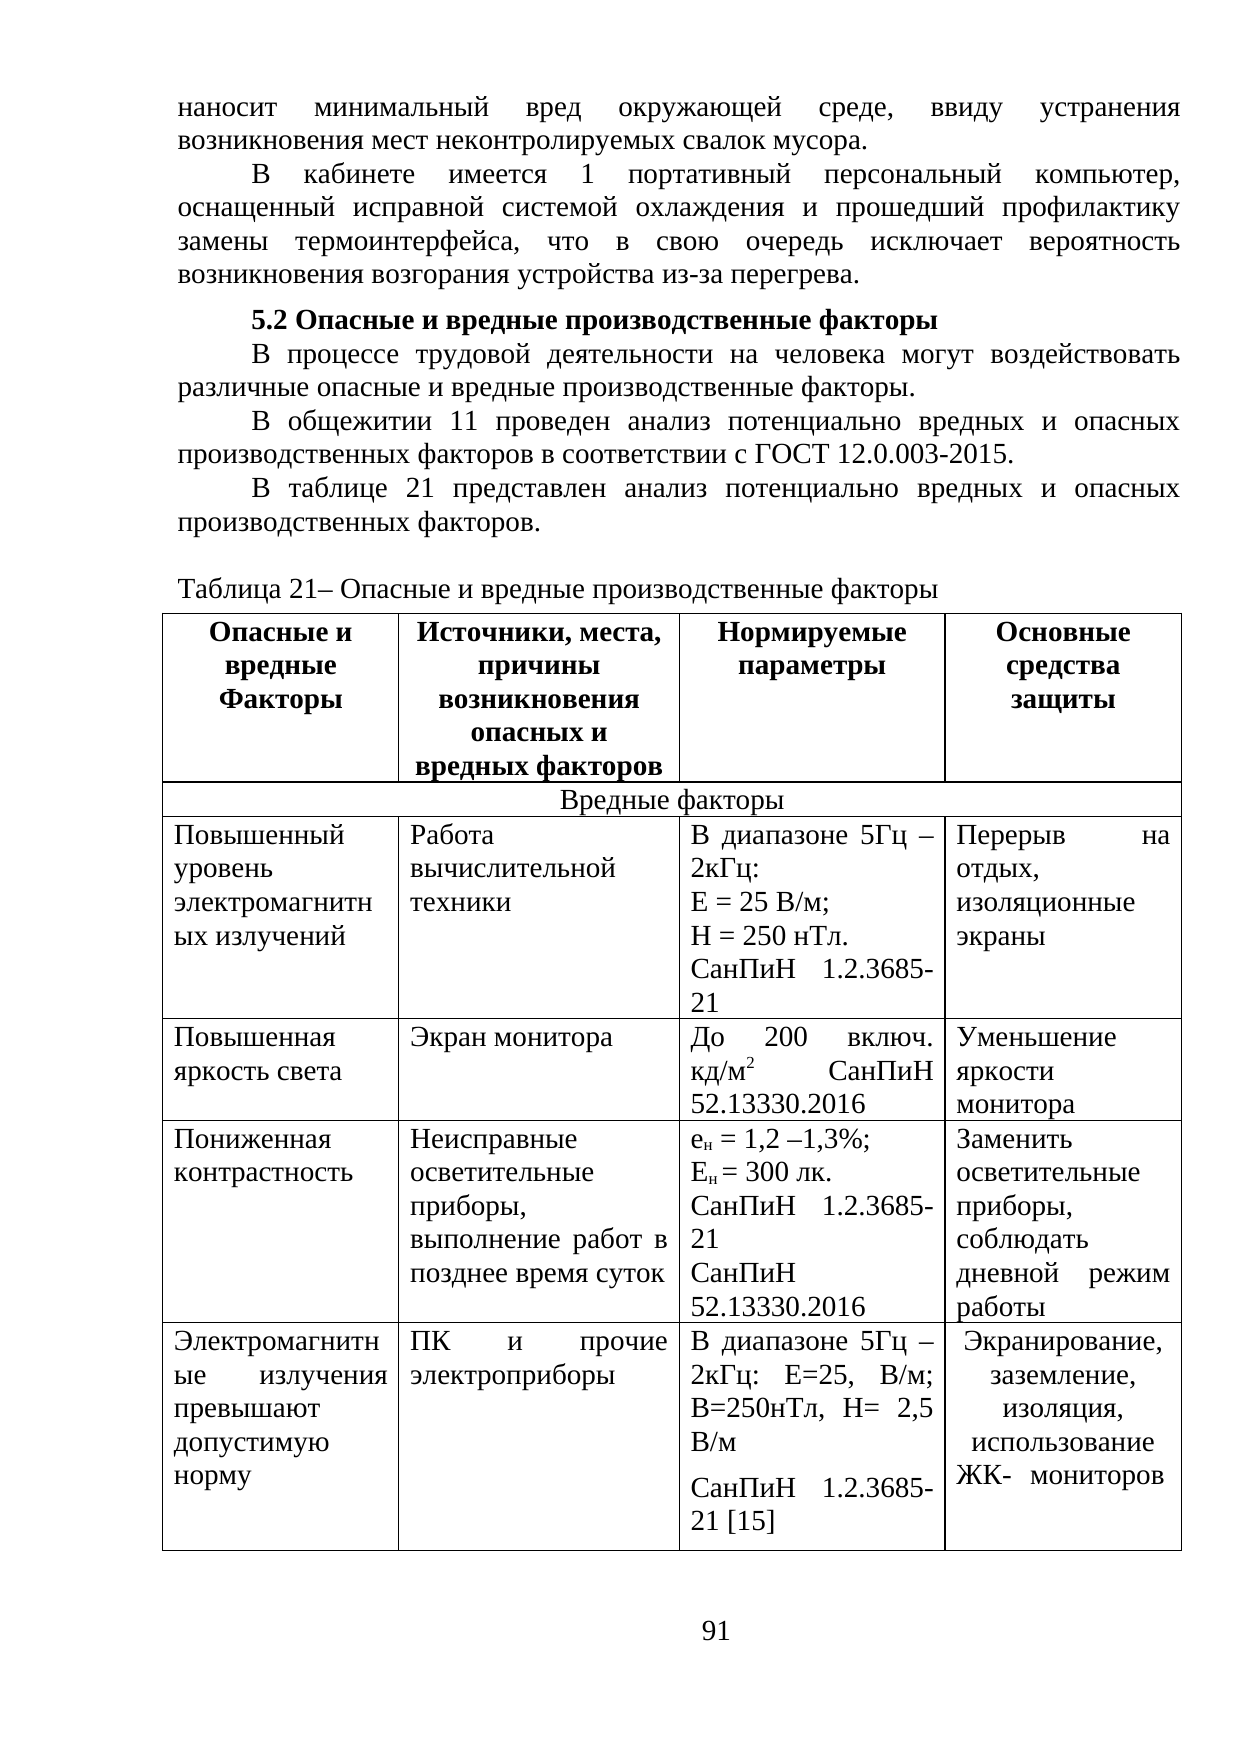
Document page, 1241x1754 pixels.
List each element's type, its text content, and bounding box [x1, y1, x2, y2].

table_cell Работа вычислительной техники [399, 817, 679, 1018]
table_header Нормируемые параметры [680, 614, 944, 781]
text Таблица 21– Опасные и вредные производственные факторы [177, 571, 1181, 604]
table_cell Электромагнитные излучения превышают допустимую норму [163, 1323, 398, 1549]
table_cell Вредные факторы [163, 783, 1181, 816]
table_cell В диапазоне 5Гц – 2кГц: E = 25 В/м; Н = 250 нТл. СанПиН 1.2.3685-21 [680, 817, 944, 1018]
table_header Источники, места, причины возникновения опасных и вредных факторов [399, 614, 679, 781]
text В таблице 21 представлен анализ потенциально вредных и опасных производственных факторов. [177, 470, 1181, 537]
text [177, 89, 1181, 156]
table_cell ПК и прочие электроприборы [399, 1323, 679, 1549]
table_cell ен = 1,2 –1,3%; Ен = 300 лк. СанПиН 1.2.3685-21 СанПиН 52.13330.2016 [680, 1121, 944, 1322]
table_cell Повышенный уровень электромагнитных излучений [163, 817, 398, 1018]
text В общежитии 11 проведен анализ потенциально вредных и опасных производственных факторов в соответствии с ГОСТ 12.0.003-2015. [177, 403, 1181, 470]
table_header Основные средства защиты [946, 614, 1181, 781]
text В кабинете имеется 1 портативный персональный компьютер, оснащенный исправной системой охлаждения и прошедший профилактику замены термоинтерфейса, что в свою очередь исключает вероятность возникновения возгорания устройства из-за перегрева. [177, 156, 1181, 290]
table_header Опасные и вредные Факторы [163, 614, 398, 781]
text 5.2 Опасные и вредные производственные факторы [177, 302, 1181, 336]
table_cell Неисправные осветительные приборы, выполнение работ в позднее время суток [399, 1121, 679, 1322]
table_cell Пониженная контрастность [163, 1121, 398, 1322]
table_cell Экранирование, заземление, изоляция, использование ЖК- мониторов [946, 1323, 1181, 1549]
table_cell В диапазоне 5Гц – 2кГц: E=25, В/м; В=250нТл, Н= 2,5 В/м СанПиН 1.2.3685-21 [15] [680, 1323, 944, 1549]
table_cell Перерыв на отдых, изоляционные экраны [946, 817, 1181, 1018]
table_cell До 200 включ. кд/м2 СанПиН 52.13330.2016 [680, 1019, 944, 1120]
text В процессе трудовой деятельности на человека могут воздействовать различные опасные и вредные производственные факторы. [177, 336, 1181, 403]
table_cell Экран монитора [399, 1019, 679, 1120]
table_cell Повышенная яркость света [163, 1019, 398, 1120]
table_cell Заменить осветительные приборы, соблюдать дневной режим работы [946, 1121, 1181, 1322]
table_cell Уменьшение яркости монитора [946, 1019, 1181, 1120]
